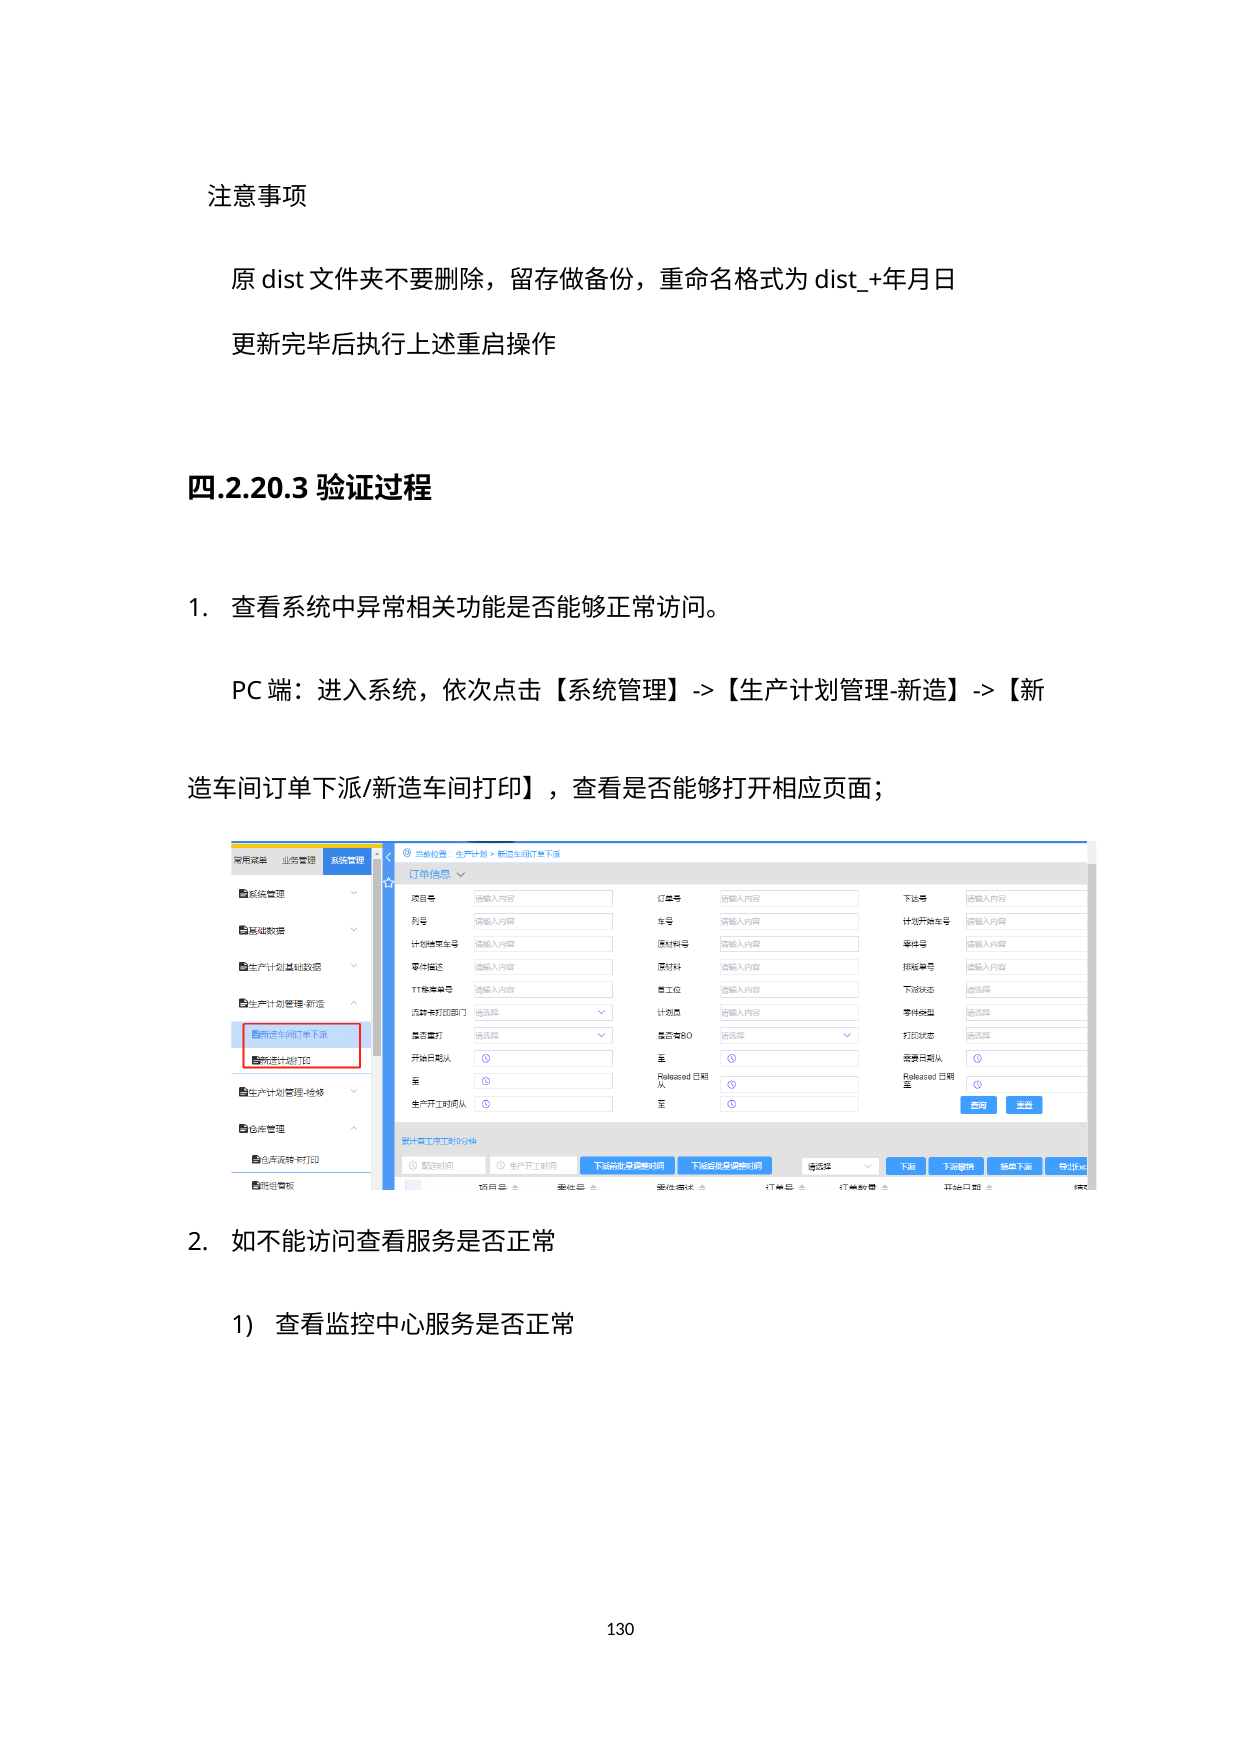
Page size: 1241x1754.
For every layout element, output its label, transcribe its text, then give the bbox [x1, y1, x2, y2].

list 查看监控中心服务是否正常 [231, 1291, 1053, 1356]
subtitle 验证过程 [187, 454, 1053, 519]
text 注意事项 [187, 162, 1053, 227]
list 查看系统中异常相关功能是否能够正常访问。 [187, 573, 1053, 638]
text 更新完毕后执行上述重启操作 [187, 310, 1053, 375]
picture [231, 841, 1097, 1190]
list 如不能访问查看服务是否正常 [187, 1207, 1053, 1272]
text 原dist文件夹不要删除，留存做备份，重命名格式为dist_+年月日 [187, 245, 1053, 310]
text PC端：进入系统，依次点击【系统管理】->【生产计划管理-新造】->【新造车间订单下派/新造车间打印】，查看是否能够打开相应页面； [187, 656, 1053, 819]
